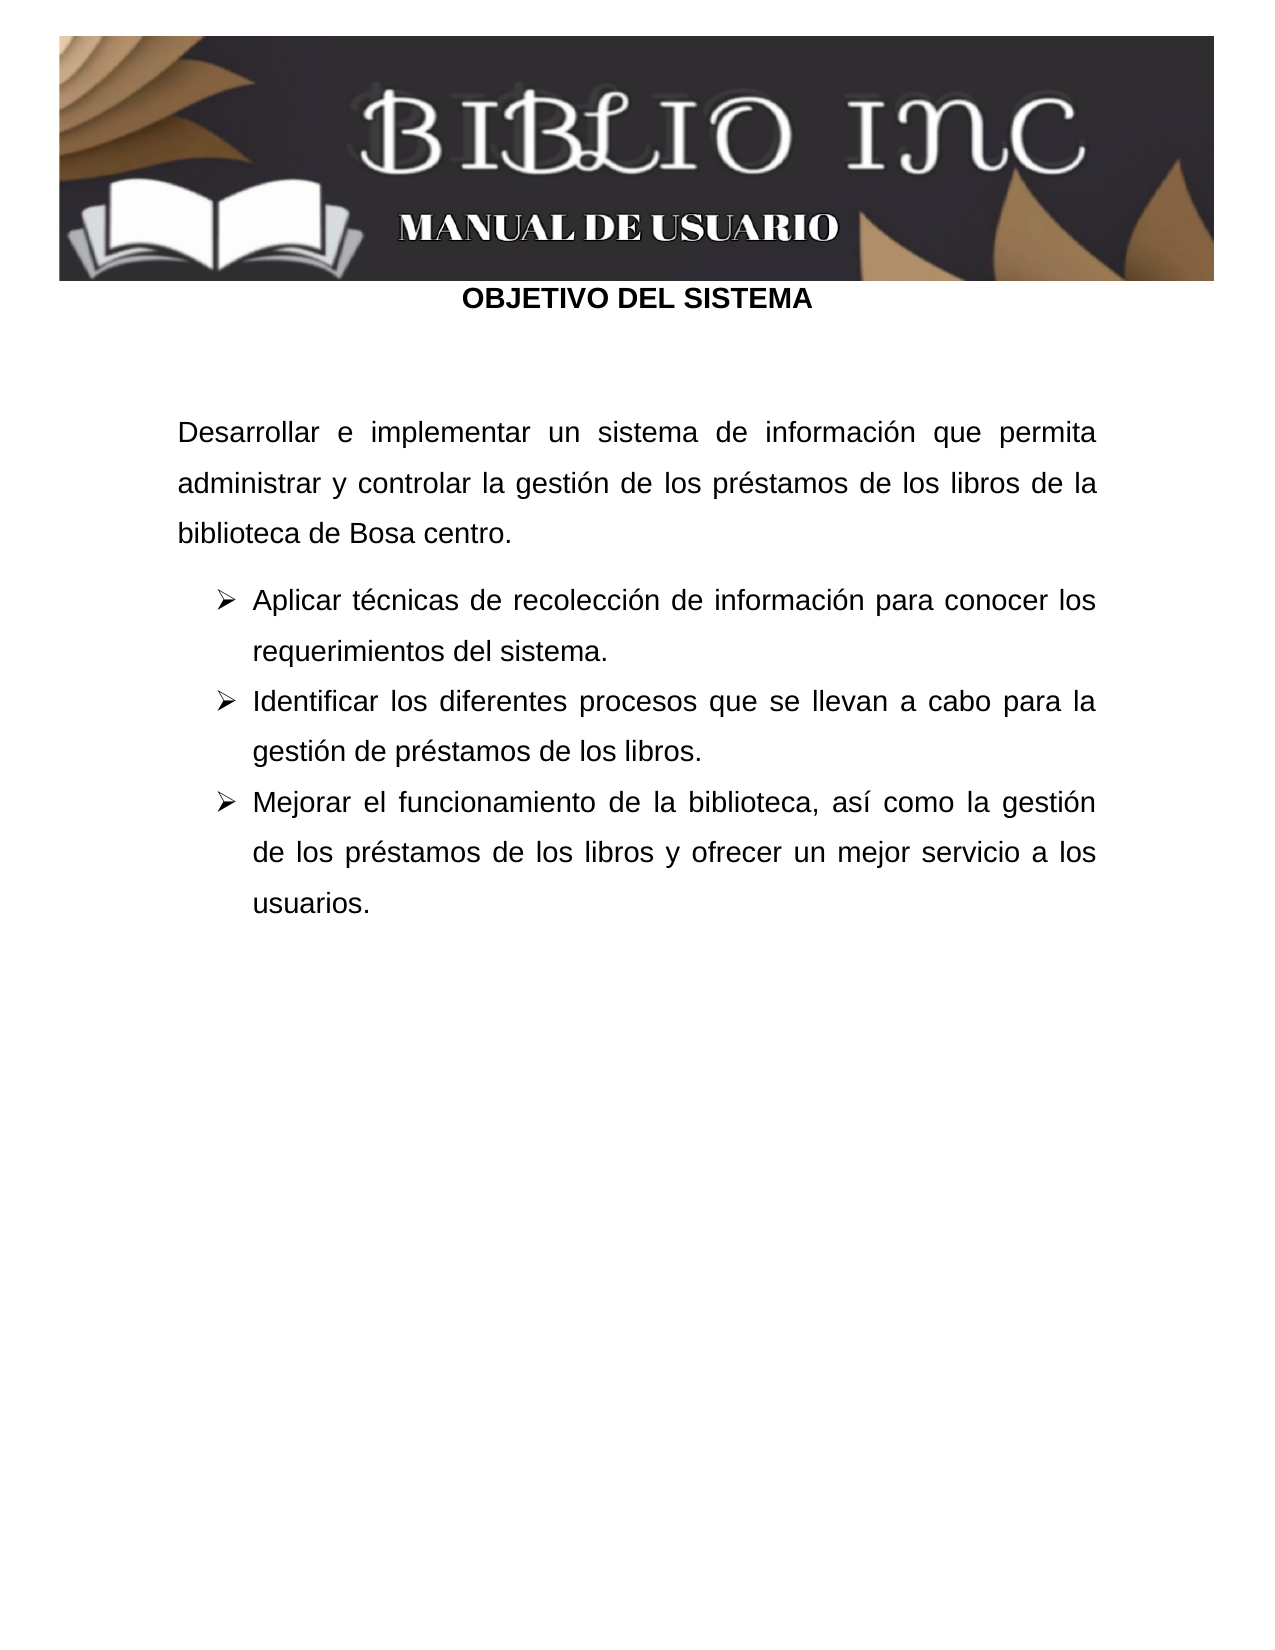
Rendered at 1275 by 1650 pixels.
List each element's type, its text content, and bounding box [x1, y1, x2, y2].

picture [59, 36, 1214, 281]
text OBJETIVO DEL SISTEMA [177, 282, 1098, 315]
list Identificar los diferentes procesos que se llevan a cabo para la gestión de préstamos de los libros. [215, 684, 1098, 768]
list Aplicar técnicas de recolección de información para conocer los requerimientos del sistema. [215, 583, 1098, 667]
list Mejorar el funcionamiento de la biblioteca, así como la gestión de los préstamos de los libros y ofrecer un mejor servicio a los usuarios. [215, 785, 1098, 919]
text Desarrollar e implementar un sistema de información que permita administrar y controlar la gestión de los préstamos de los libros de la biblioteca de Bosa centro. [177, 416, 1098, 550]
